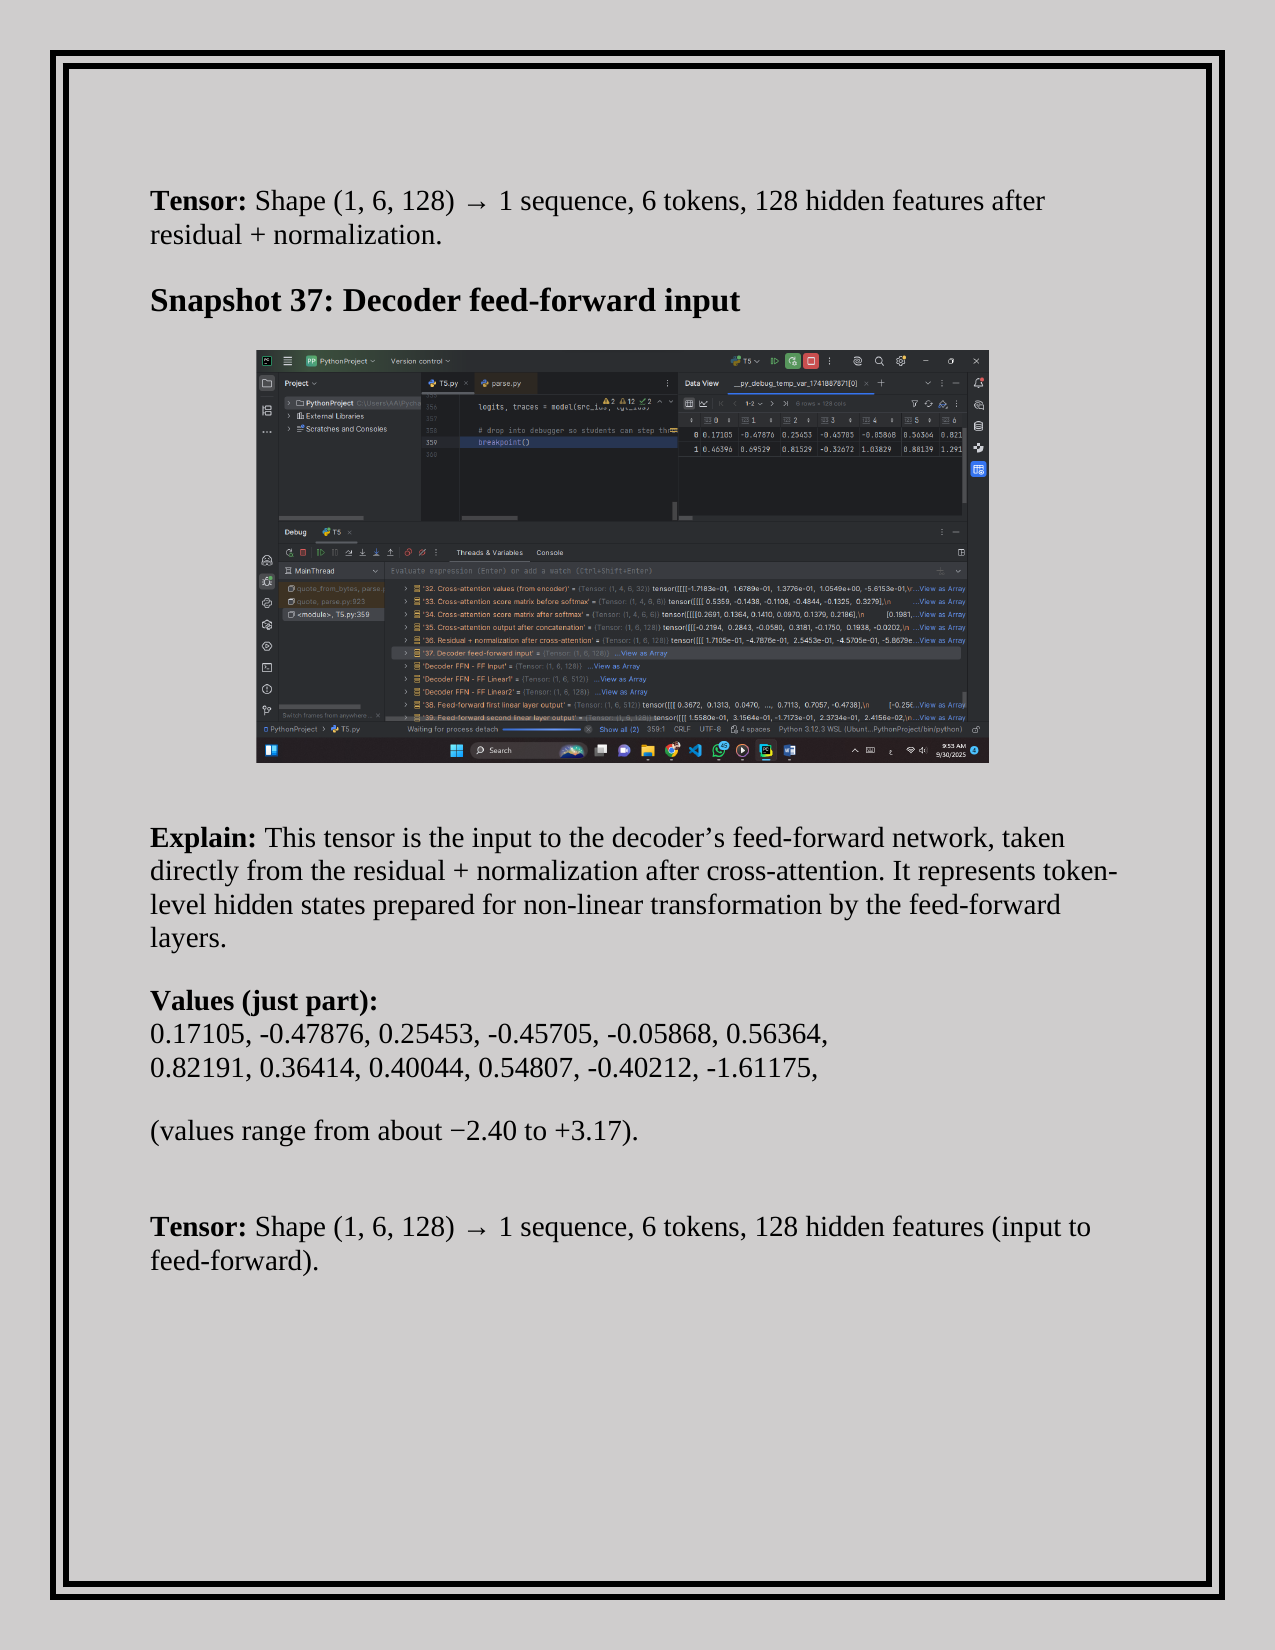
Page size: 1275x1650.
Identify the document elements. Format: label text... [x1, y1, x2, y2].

text Values (just part): 0.17105, -0.47876, 0.25453, -0.45705, -0.05868, 0.56364, 0.82191, 0.36414, 0.40044, 0.54807, -0.40212, -1.61175, [150, 983, 1125, 1084]
text Tensor: Shape (1, 6, 128) → 1 sequence, 6 tokens, 128 hidden features (input to feed-forward). [150, 1176, 1125, 1276]
picture [256, 350, 989, 763]
text Explain: This tensor is the input to the decoder’s feed-forward network, taken directly from the residual + normalization after cross-attention. It represents token-level hidden states prepared for non-linear transformation by the feed-forward layers. [150, 820, 1125, 954]
text Snapshot 37: Decoder feed-forward input [150, 280, 1125, 318]
text Tensor: Shape (1, 6, 128) → 1 sequence, 6 tokens, 128 hidden features after residual + normalization. [150, 150, 1125, 251]
text (values range from about −2.40 to +3.17). [150, 1113, 1125, 1146]
